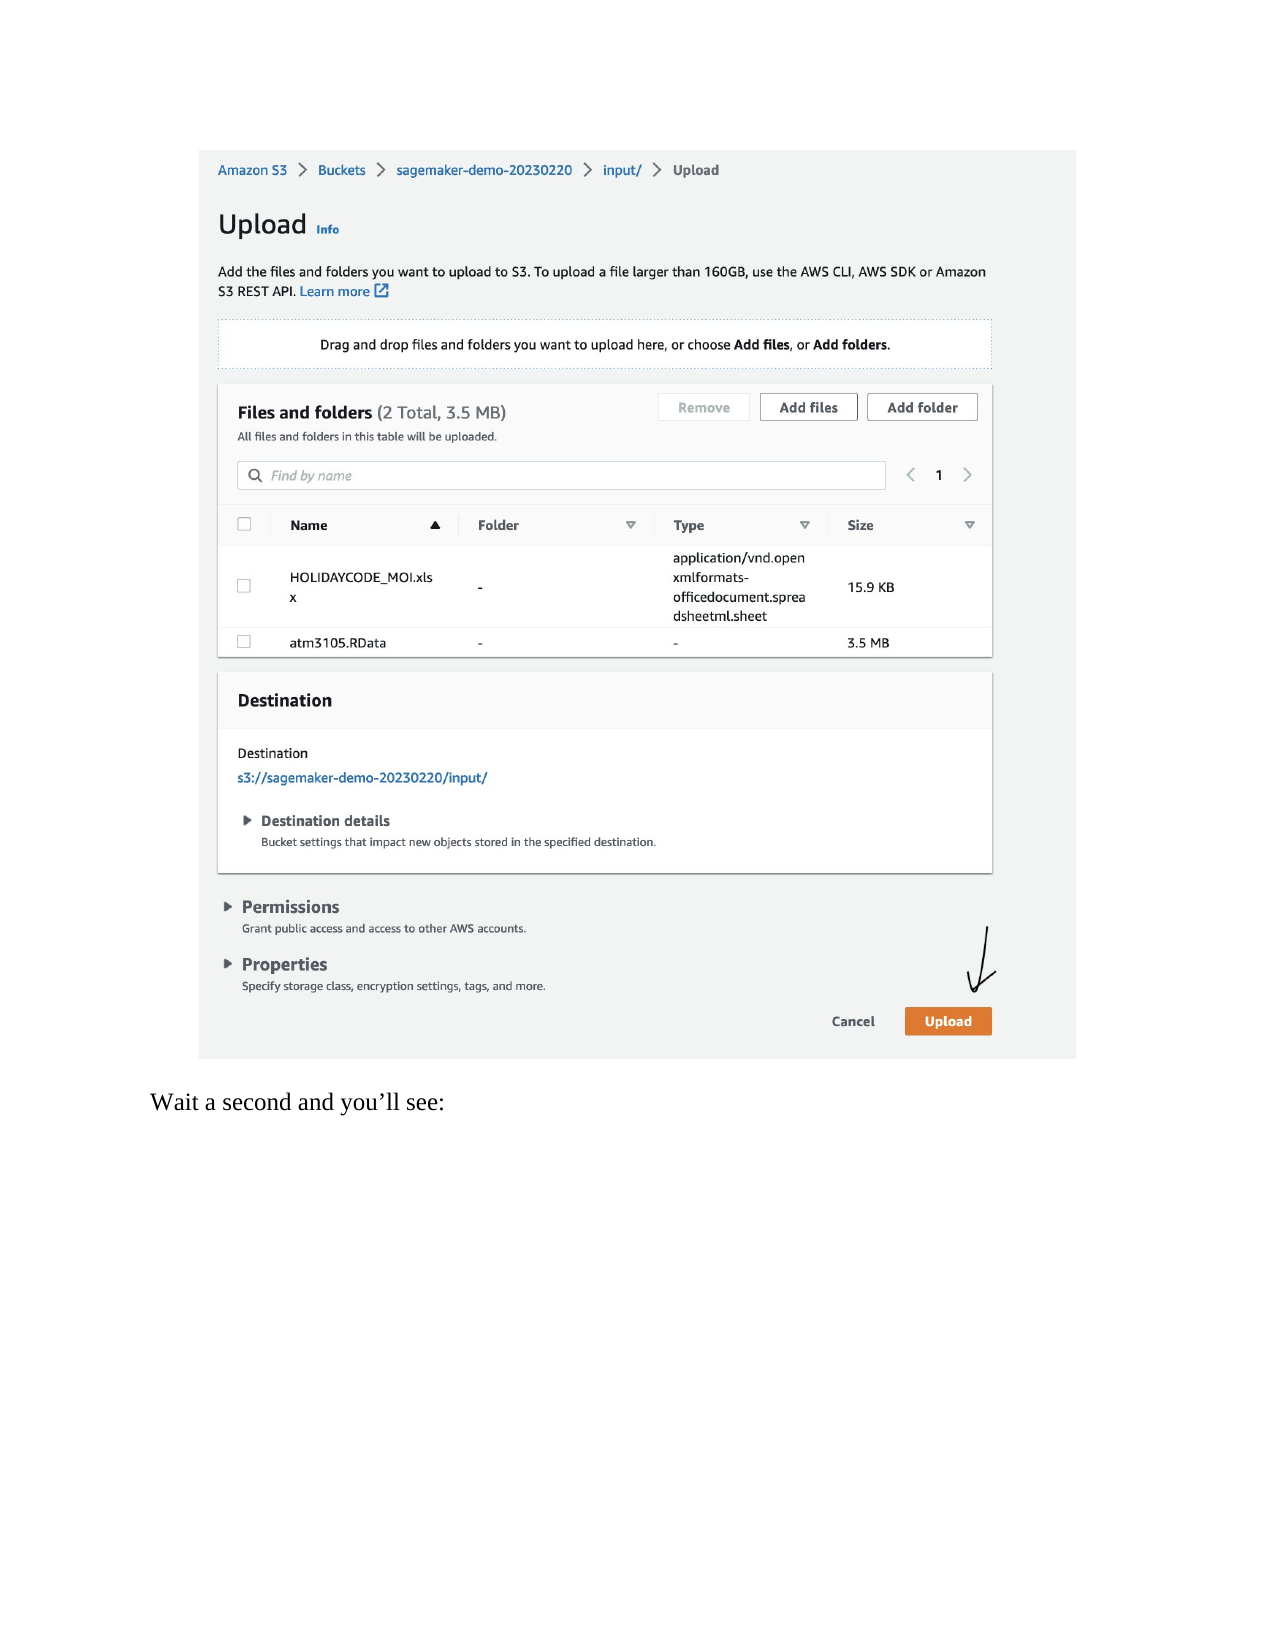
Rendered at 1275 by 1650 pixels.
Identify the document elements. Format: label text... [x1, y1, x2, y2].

picture [198, 150, 1077, 1059]
text Wait a second and you’ll see: [150, 1087, 1125, 1116]
